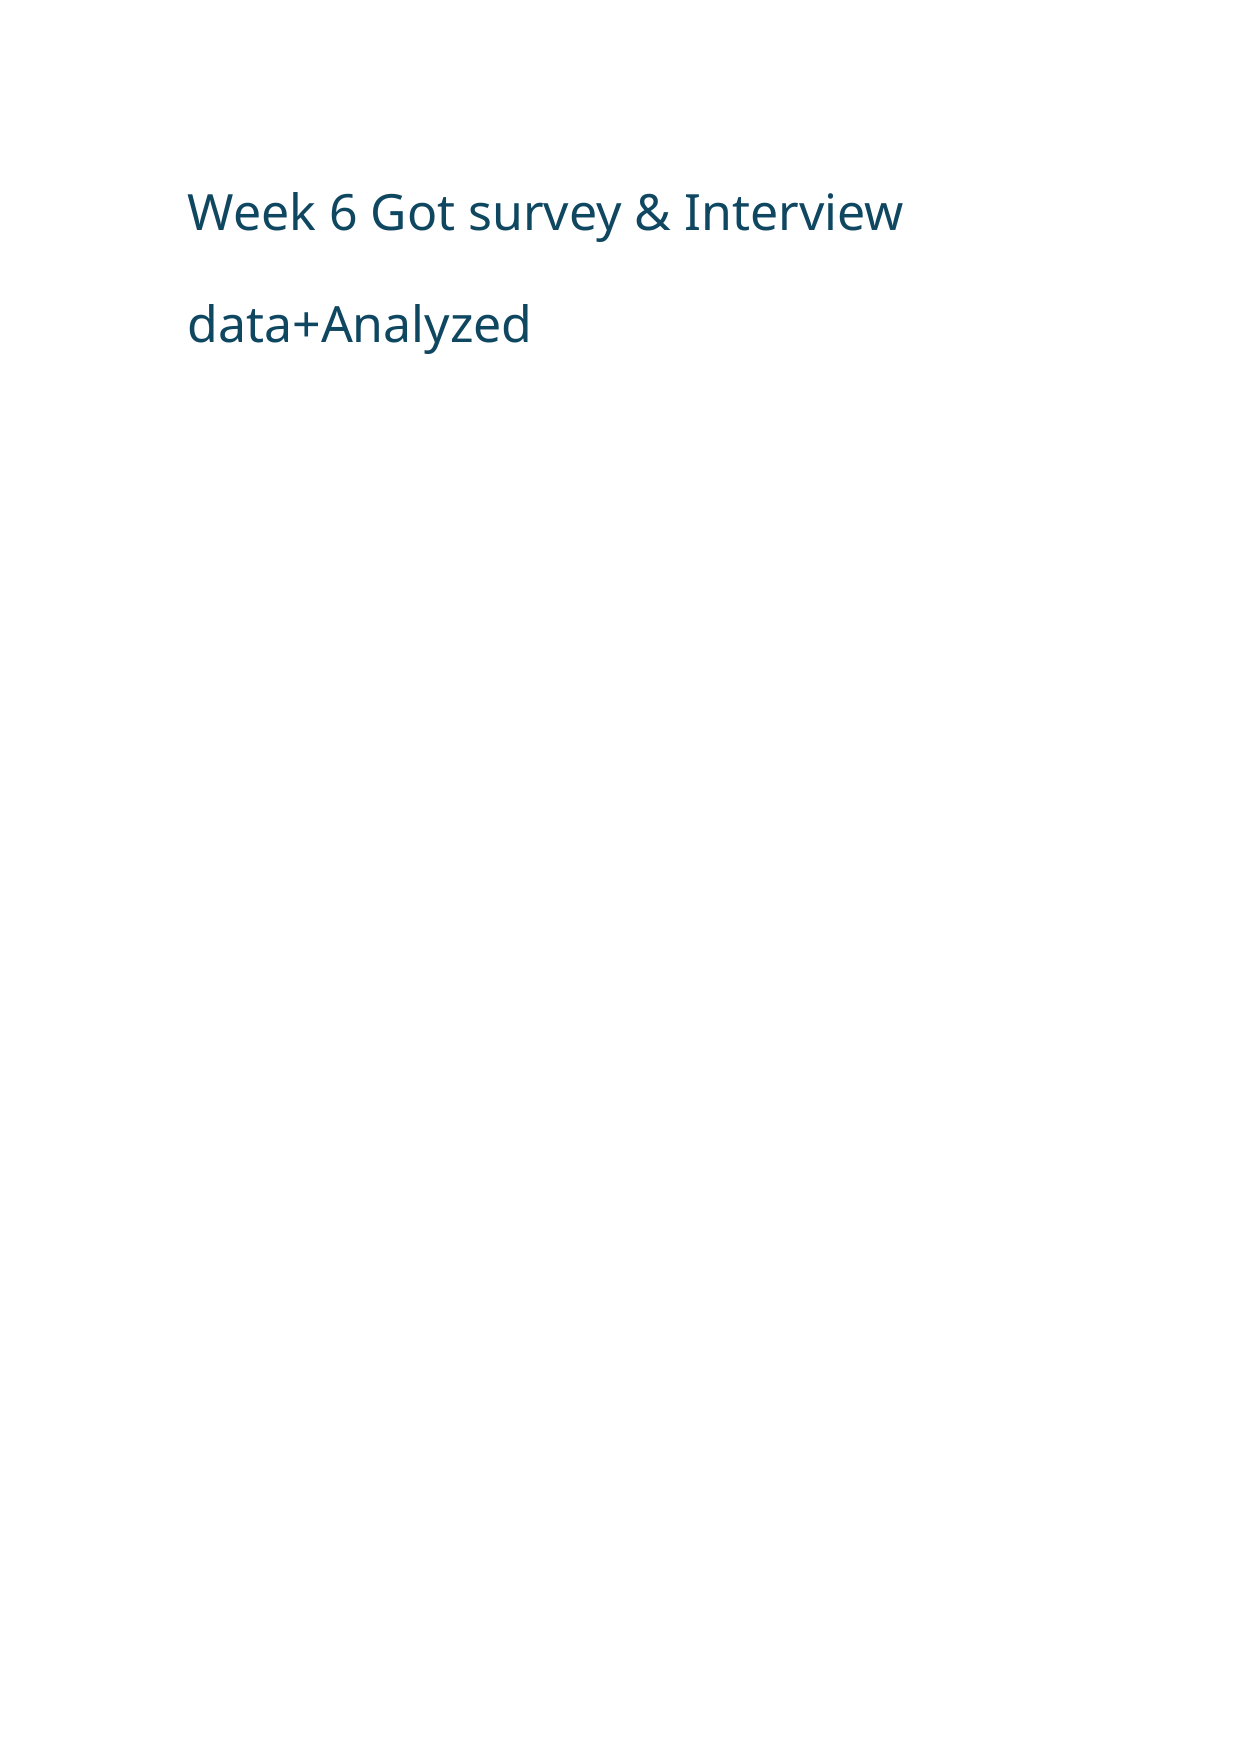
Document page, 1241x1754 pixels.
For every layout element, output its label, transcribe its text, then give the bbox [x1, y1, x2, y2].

subtitle Week 6 Got survey & Interview data+Analyzed [187, 162, 1053, 372]
